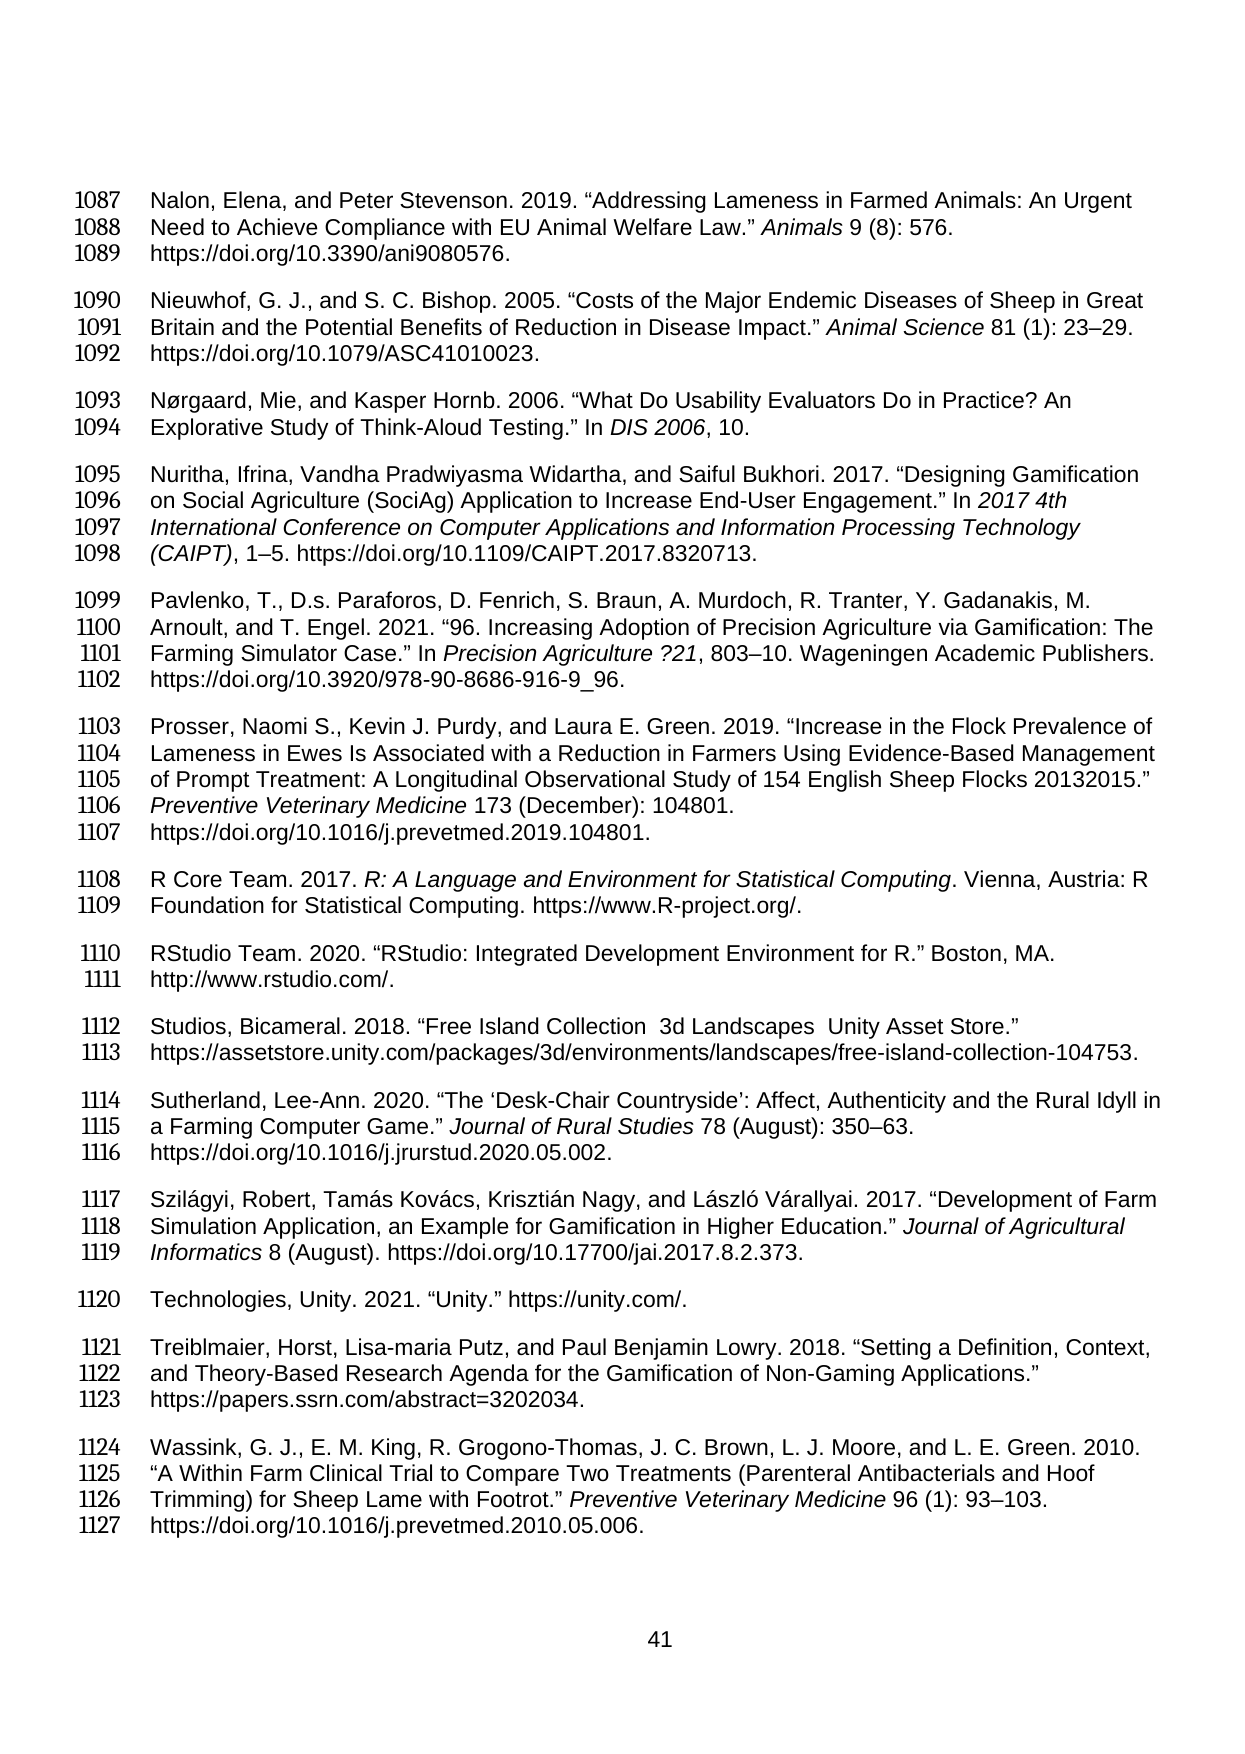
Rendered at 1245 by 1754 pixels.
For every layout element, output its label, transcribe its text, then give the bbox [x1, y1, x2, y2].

text Nieuwhof, G. J., and S. C. Bishop. 2005. “Costs of the Major Endemic Diseases of Sheep in Great Britain and the Potential Benefits of Reduction in Disease Impact.” Animal Science 81 (1): 23–29. https://doi.org/10.1079/ASC41010023. [150, 287, 1170, 366]
text Pavlenko, T., D.s. Paraforos, D. Fenrich, S. Braun, A. Murdoch, R. Tranter, Y. Gadanakis, M. Arnoult, and T. Engel. 2021. “96. Increasing Adoption of Precision Agriculture via Gamification: The Farming Simulator Case.” In Precision Agriculture ?21, 803–10. Wageningen Academic Publishers. https://doi.org/10.3920/978-90-8686-916-9_96. [150, 587, 1170, 692]
text Treiblmaier, Horst, Lisa-maria Putz, and Paul Benjamin Lowry. 2018. “Setting a Definition, Context, and Theory-Based Research Agenda for the Gamification of Non-Gaming Applications.” https://papers.ssrn.com/abstract=3202034. [150, 1333, 1170, 1413]
text Technologies, Unity. 2021. “Unity.” https://unity.com/. [150, 1286, 1170, 1313]
text Sutherland, Lee-Ann. 2020. “The ‘Desk-Chair Countryside’: Affect, Authenticity and the Rural Idyll in a Farming Computer Game.” Journal of Rural Studies 78 (August): 350–63. https://doi.org/10.1016/j.jrurstud.2020.05.002. [150, 1087, 1170, 1166]
text Szilágyi, Robert, Tamás Kovács, Krisztián Nagy, and László Várallyai. 2017. “Development of Farm Simulation Application, an Example for Gamification in Higher Education.” Journal of Agricultural Informatics 8 (August). https://doi.org/10.17700/jai.2017.8.2.373. [150, 1186, 1170, 1266]
text Nørgaard, Mie, and Kasper Hornb. 2006. “What Do Usability Evaluators Do in Practice? An Explorative Study of Think-Aloud Testing.” In DIS 2006, 10. [150, 387, 1170, 440]
text R Core Team. 2017. R: A Language and Environment for Statistical Computing. Vienna, Austria: R Foundation for Statistical Computing. https://www.R-project.org/. [150, 866, 1170, 919]
text Nalon, Elena, and Peter Stevenson. 2019. “Addressing Lameness in Farmed Animals: An Urgent Need to Achieve Compliance with EU Animal Welfare Law.” Animals 9 (8): 576. https://doi.org/10.3390/ani9080576. [150, 187, 1170, 267]
text Nuritha, Ifrina, Vandha Pradwiyasma Widartha, and Saiful Bukhori. 2017. “Designing Gamification on Social Agriculture (SociAg) Application to Increase End-User Engagement.” In 2017 4th International Conference on Computer Applications and Information Processing Technology (CAIPT), 1–5. https://doi.org/10.1109/CAIPT.2017.8320713. [150, 461, 1170, 566]
text Studios, Bicameral. 2018. “Free Island Collection 3d Landscapes Unity Asset Store.” https://assetstore.unity.com/packages/3d/environments/landscapes/free-island-collection-104753. [150, 1013, 1170, 1066]
text Prosser, Naomi S., Kevin J. Purdy, and Laura E. Green. 2019. “Increase in the Flock Prevalence of Lameness in Ewes Is Associated with a Reduction in Farmers Using Evidence-Based Management of Prompt Treatment: A Longitudinal Observational Study of 154 English Sheep Flocks 20132015.” Preventive Veterinary Medicine 173 (December): 104801. https://doi.org/10.1016/j.prevetmed.2019.104801. [150, 713, 1170, 845]
text Wassink, G. J., E. M. King, R. Grogono-Thomas, J. C. Brown, L. J. Moore, and L. E. Green. 2010. “A Within Farm Clinical Trial to Compare Two Treatments (Parenteral Antibacterials and Hoof Trimming) for Sheep Lame with Footrot.” Preventive Veterinary Medicine 96 (1): 93–103. https://doi.org/10.1016/j.prevetmed.2010.05.006. [150, 1433, 1170, 1539]
text RStudio Team. 2020. “RStudio: Integrated Development Environment for R.” Boston, MA. http://www.rstudio.com/. [150, 939, 1170, 992]
